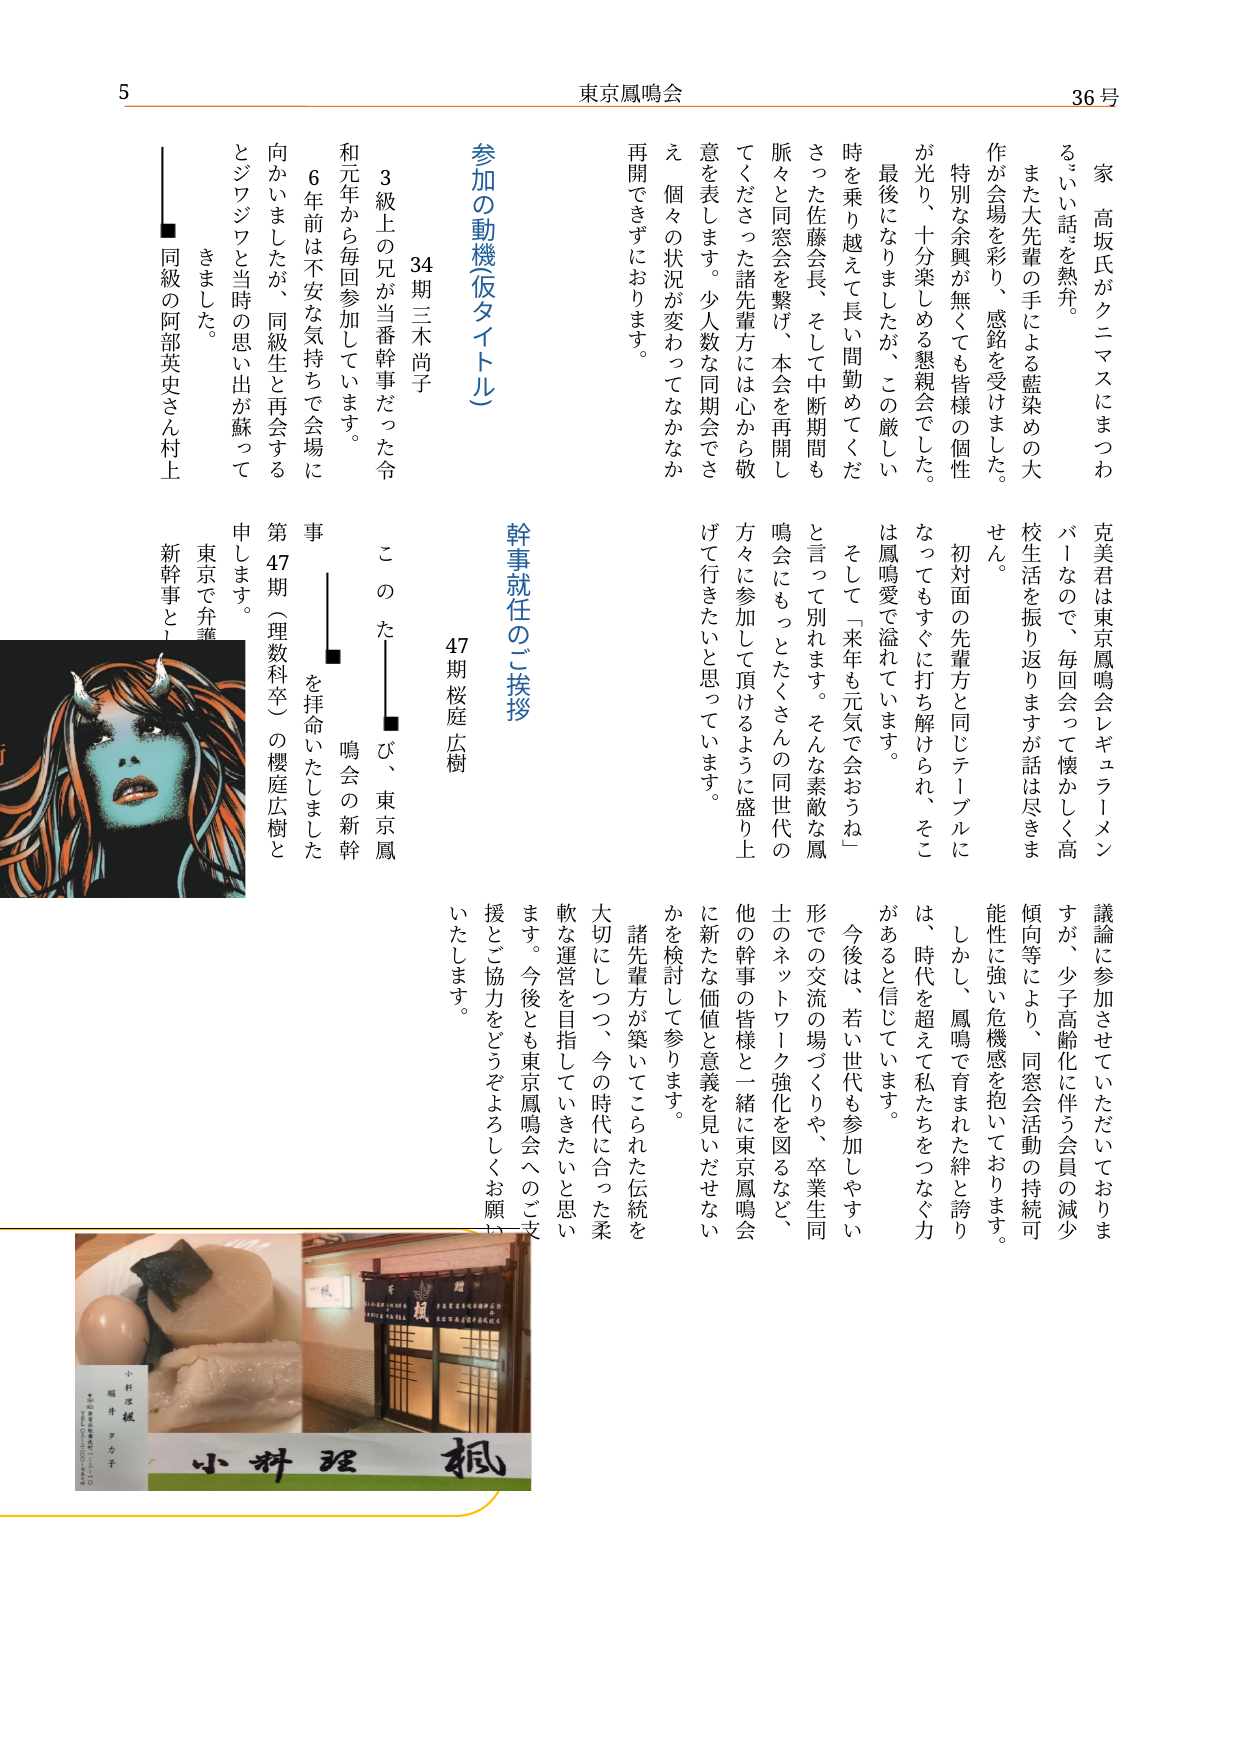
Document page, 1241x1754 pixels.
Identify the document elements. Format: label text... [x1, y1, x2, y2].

text 東京で弁護士をしております。 [188, 522, 224, 640]
text 特別な余興が無くても皆様の個性が光り、十分楽しめる懇親会でした。 [907, 142, 978, 481]
text そして「来年も元気で会おうね」と言って別れます。そんな素敵な鳳鳴会にもっとたくさんの同世代の方々に参加して頂けるように盛り上げて行きたいと思っています。 [692, 522, 871, 861]
text 家 高坂氏がクニマスにまつわる”いい話”を熱弁。 [1050, 142, 1122, 481]
text 諸先輩方が築いてこられた伝統を大切にしつつ、今の時代に合った柔軟な運営を目指していきたいと思います。今後とも東京鳳鳴会へのご支援とご協力をどうぞよろしくお願いいたします。 [441, 903, 656, 1242]
picture [376, 639, 404, 736]
text 最後になりましたが、この厳しい時を乗り越えて長い間勤めてくださった佐藤会長、そして中断期間も脈々と同窓会を繋げ、本会を再開してくださった諸先輩方には心から敬意を表します。少人数な同期会でさえ 個々の状況が変わってなかなか再開できずにおります。 [620, 142, 907, 481]
picture [152, 146, 181, 243]
picture [75, 1231, 532, 1491]
picture [0, 640, 246, 898]
text 同級の阿部英史さん村上克美君は東京鳳鳴会レギュラーメンバーなので、毎回会って懐かしく高校生活を振り返りますが話は尽きません。 [978, 522, 1122, 861]
picture [317, 572, 346, 669]
text 6年前は不安な気持ちで会場に向かいましたが、同級生と再会するとジワジワと当時の思い出が蘇ってきました。 [188, 142, 332, 481]
text しかし、鳳鳴で育まれた絆と誇りは、時代を超えて私たちをつなぐ力があると信じています。 [871, 903, 978, 1242]
text 3級上の兄が当番幹事だった令和元年から毎回参加しています。 [332, 142, 403, 481]
text このたび、東京鳳鳴会の新幹事を拝命いたしました第47期（理数科卒）の櫻庭広樹と申します。 [224, 522, 403, 861]
text 今後は、若い世代も参加しやすい形での交流の場づくりや、卒業生同士のネットワーク強化を図るなど、他の幹事の皆様と一緒に東京鳳鳴会に新たな価値と意義を見いだせないかを検討して参ります。 [656, 903, 871, 1242]
text 同級の阿部英史さん村上克美君は東京鳳鳴会レギュラーメンバーなので、毎回会って懐かしく高校生活を振り返りますが話は尽きません。 [153, 142, 188, 481]
text 34期 三木 尚子 [403, 142, 439, 481]
subtitle 幹事就任のご挨拶 [483, 522, 555, 861]
text 新幹事として、神田での幹事会の議論に参加させていただいておりますが、少子高齢化に伴う会員の減少傾向等により、同窓会活動の持続可能性に強い危機感を抱いております。 [978, 903, 1122, 1242]
subtitle 参加の動機(仮タイトル) [448, 142, 519, 481]
text また大先輩の手による藍染めの大作が会場を彩り、感銘を受けました。 [978, 142, 1050, 481]
text 初対面の先輩方と同じテーブルになってもすぐに打ち解けられ、そこは鳳鳴愛で溢れています。 [871, 522, 978, 861]
text 47期 桜庭 広樹 [439, 522, 475, 861]
